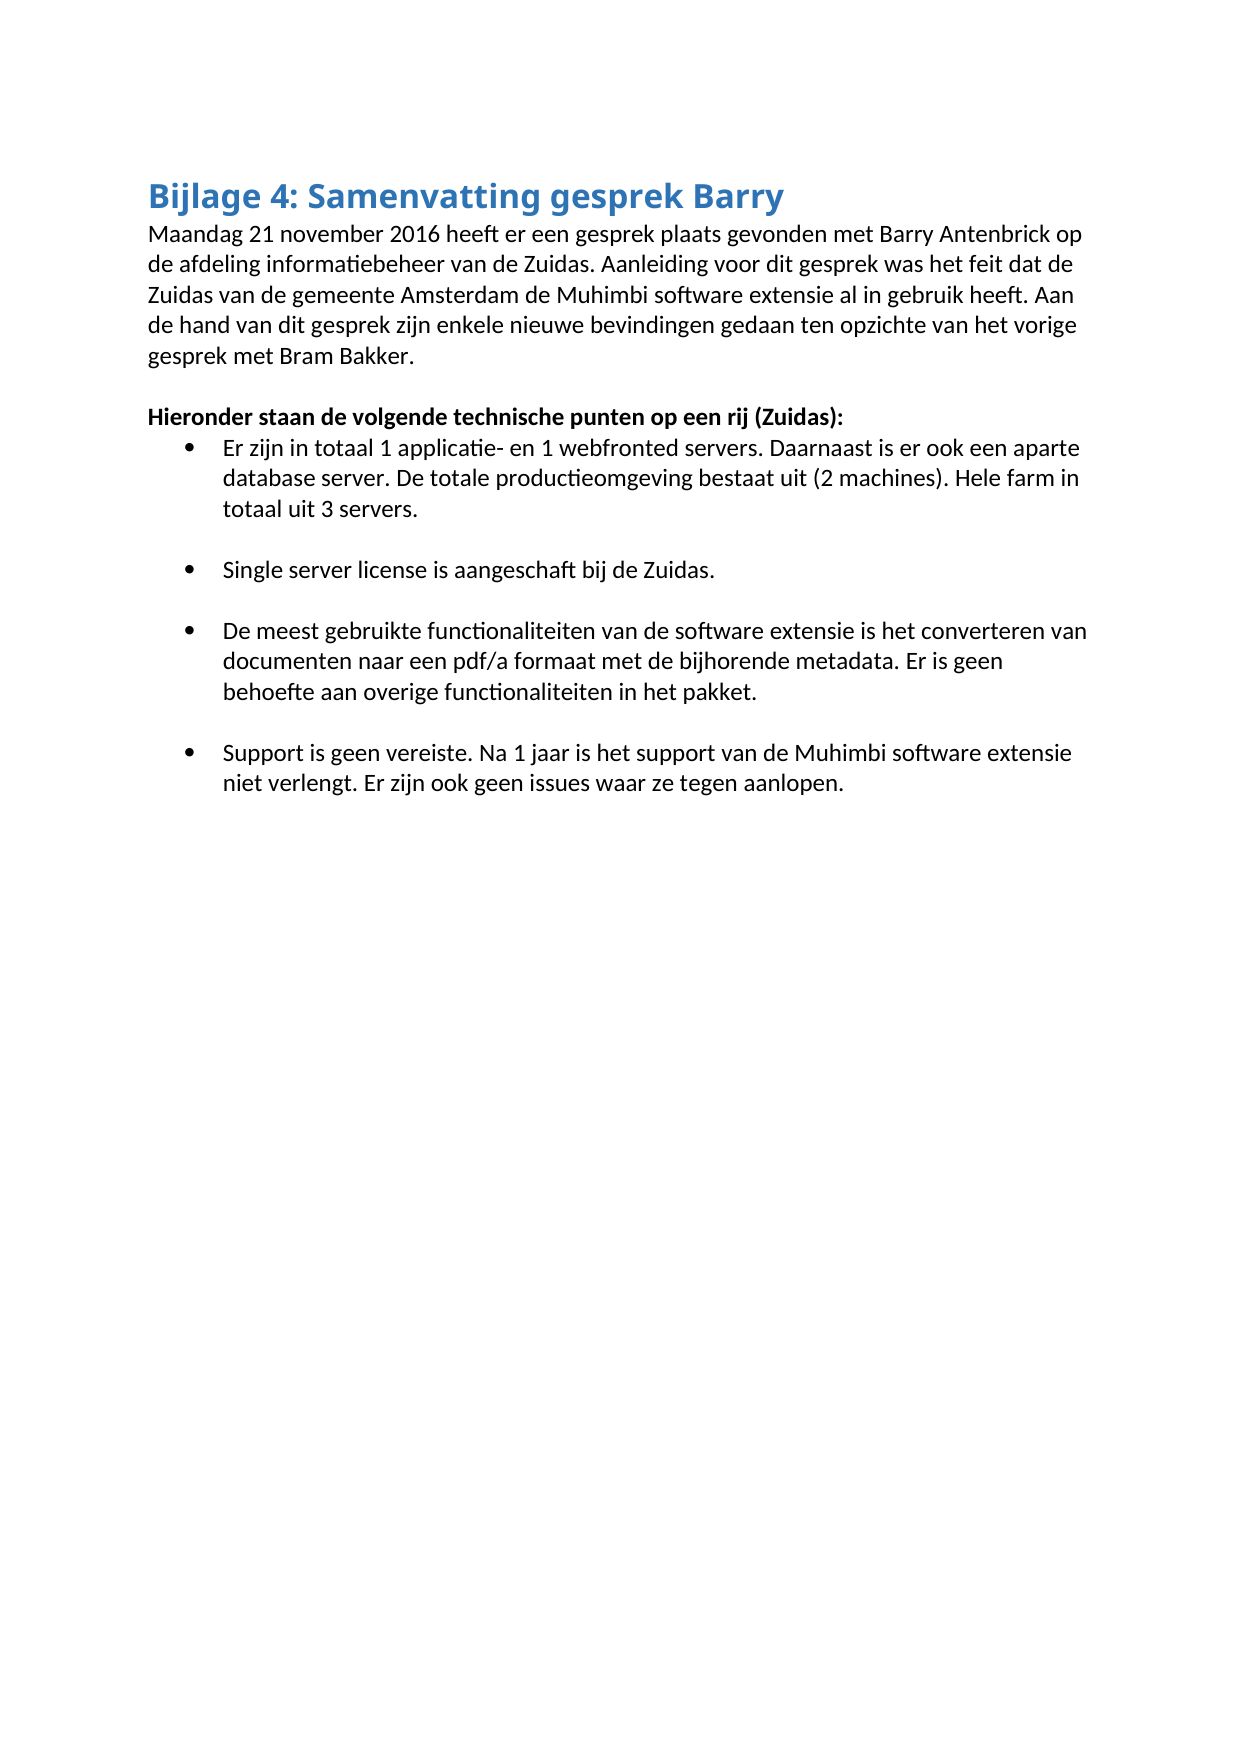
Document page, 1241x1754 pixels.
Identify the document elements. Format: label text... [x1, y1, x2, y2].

list Support is geen vereiste. Na 1 jaar is het support van de Muhimbi software extensie niet verlengt. Er zijn ook geen issues waar ze tegen aanlopen. [185, 737, 1093, 798]
list De meest gebruikte functionaliteiten van de software extensie is het converteren van documenten naar een pdf/a formaat met de bijhorende metadata. Er is geen behoefte aan overige functionaliteiten in het pakket. [185, 615, 1093, 737]
list Single server license is aangeschaft bij de Zuidas. [185, 554, 1093, 615]
list Er zijn in totaal 1 applicatie- en 1 webfronted servers. Daarnaast is er ook een aparte database server. De totale productieomgeving bestaat uit (2 machines). Hele farm in totaal uit 3 servers. [185, 432, 1093, 554]
text Maandag 21 november 2016 heeft er een gesprek plaats gevonden met Barry Antenbrick op de afdeling informatiebeheer van de Zuidas. Aanleiding voor dit gesprek was het feit dat de Zuidas van de gemeente Amsterdam de Muhimbi software extensie al in gebruik heeft. Aan de hand van dit gesprek zijn enkele nieuwe bevindingen gedaan ten opzichte van het vorige gesprek met Bram Bakker. [148, 218, 1093, 371]
subtitle Bijlage 4: Samenvatting gesprek Barry [148, 173, 1093, 218]
text Hieronder staan de volgende technische punten op een rij (Zuidas): [148, 401, 1093, 432]
